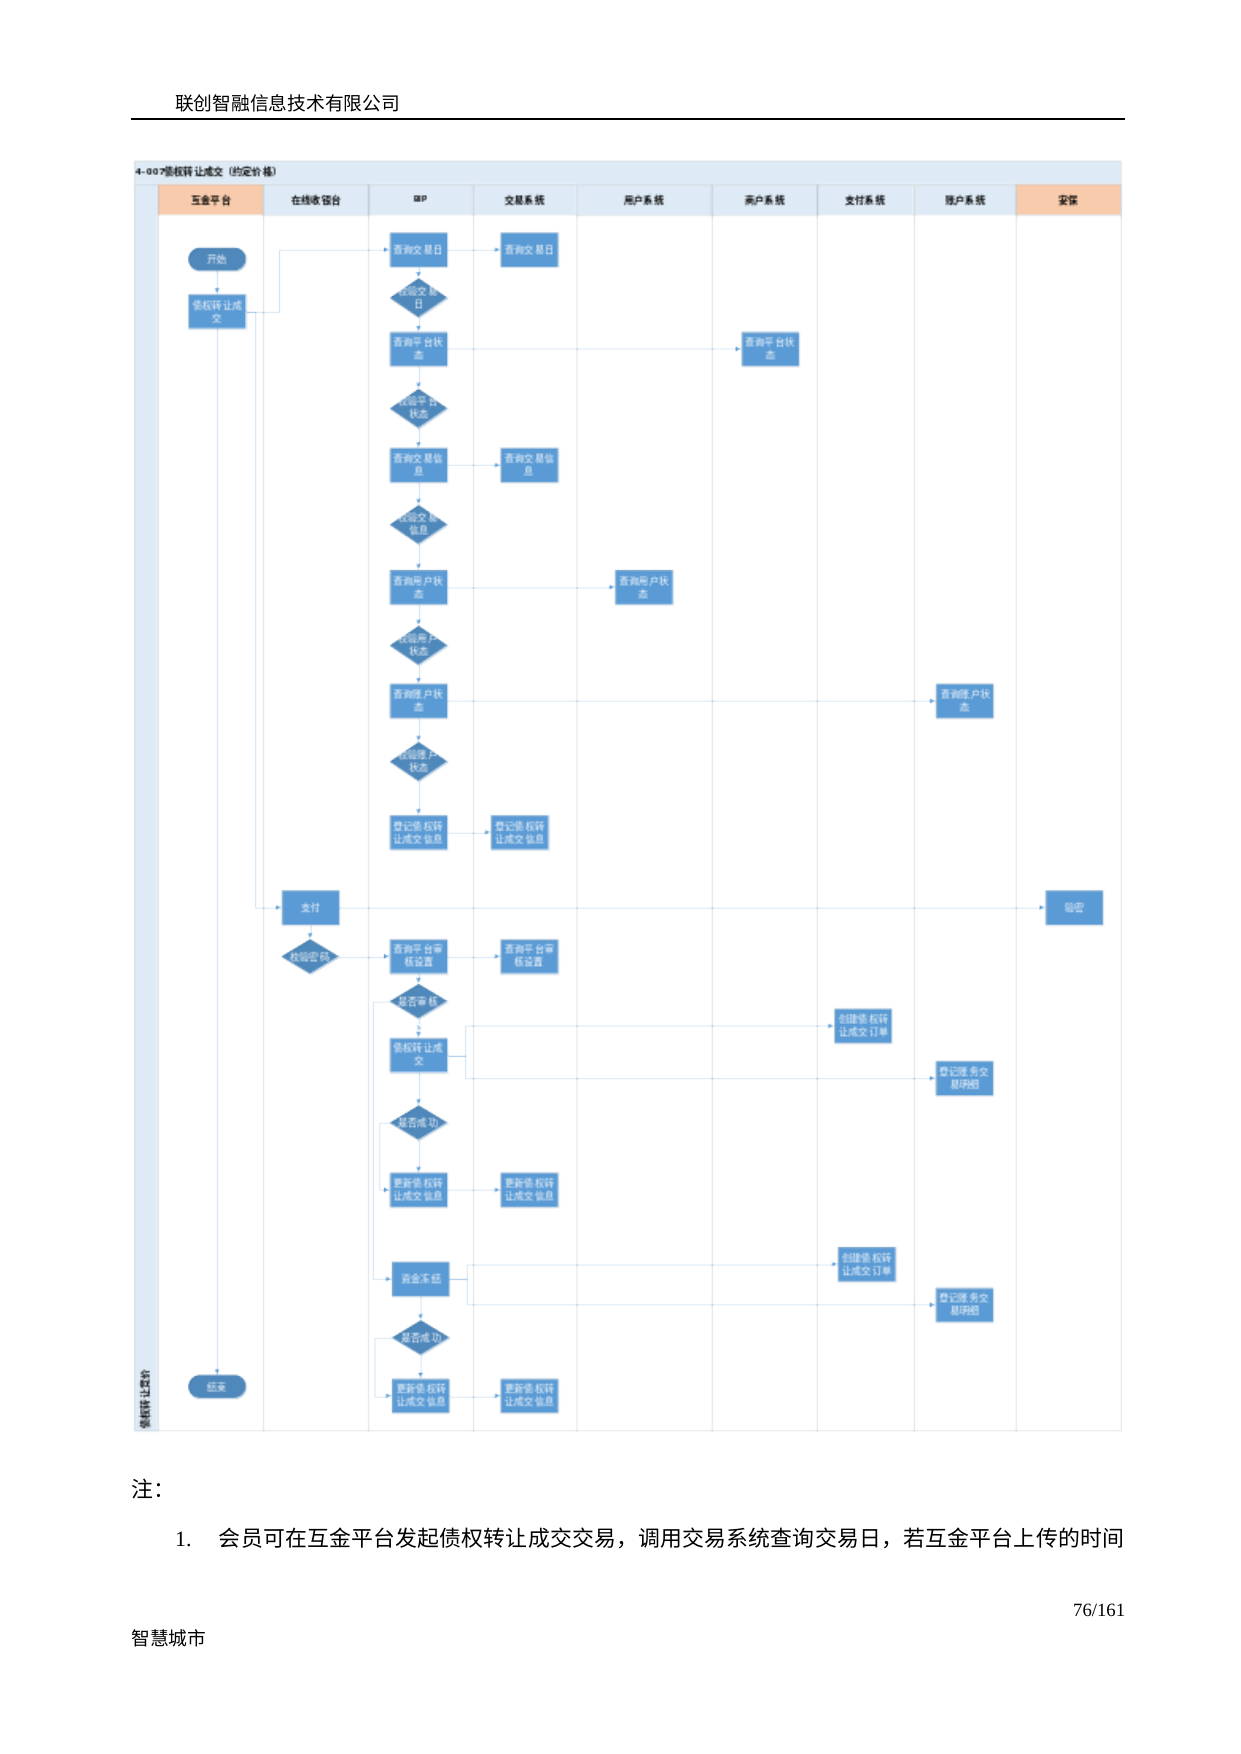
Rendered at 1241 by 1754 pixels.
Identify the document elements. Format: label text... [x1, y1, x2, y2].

text 注： [131, 1472, 1125, 1504]
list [175, 1520, 1125, 1553]
